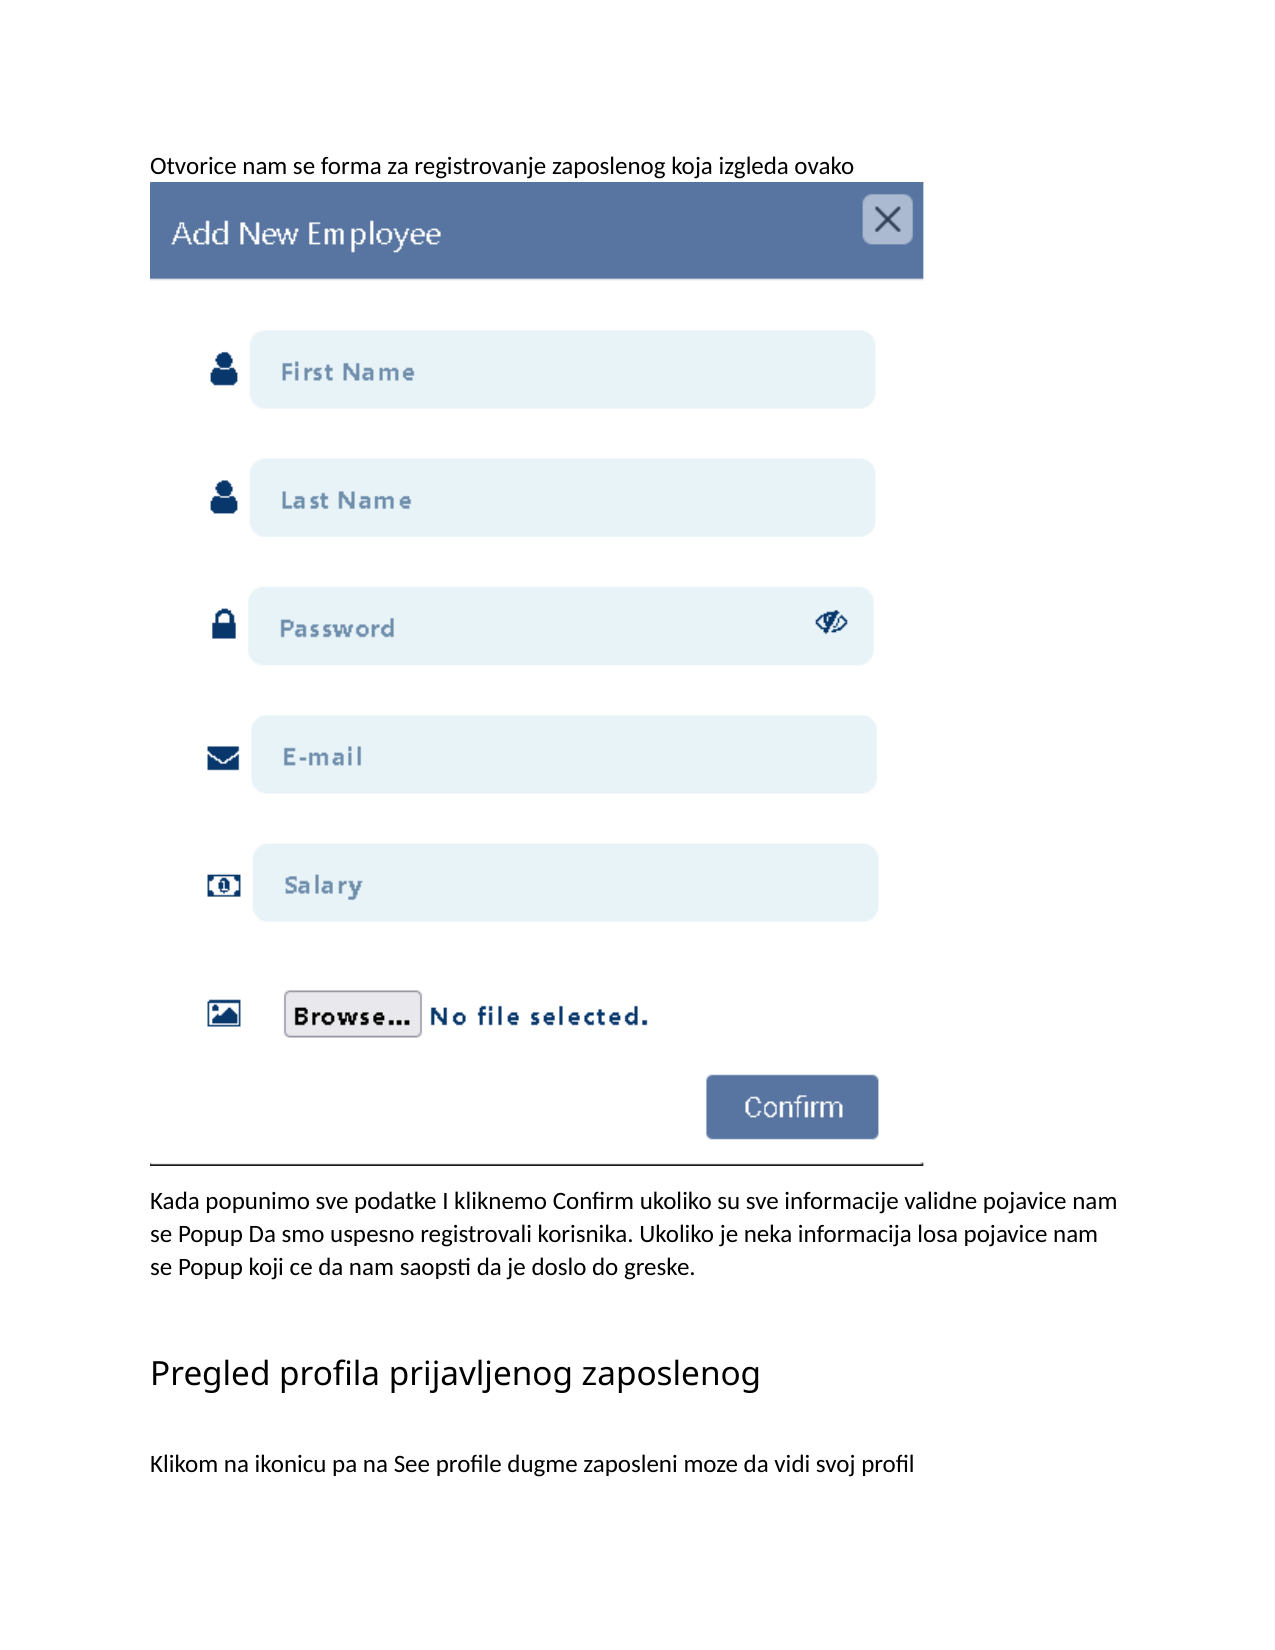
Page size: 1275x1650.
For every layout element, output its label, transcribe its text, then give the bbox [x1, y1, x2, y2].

text Kada popunimo sve podatke I kliknemo Confirm ukoliko su sve informacije validne pojavice nam se Popup Da smo uspesno registrovali korisnika. Ukoliko je neka informacija losa pojavice nam se Popup koji ce da nam saopsti da je doslo do greske. [150, 1185, 1125, 1281]
picture [150, 182, 924, 1166]
text Klikom na ikonicu pa na See profile dugme zaposleni moze da vidi svoj profil [150, 1448, 1125, 1479]
subtitle Pregled profila prijavljenog zaposlenog [150, 1350, 1125, 1395]
